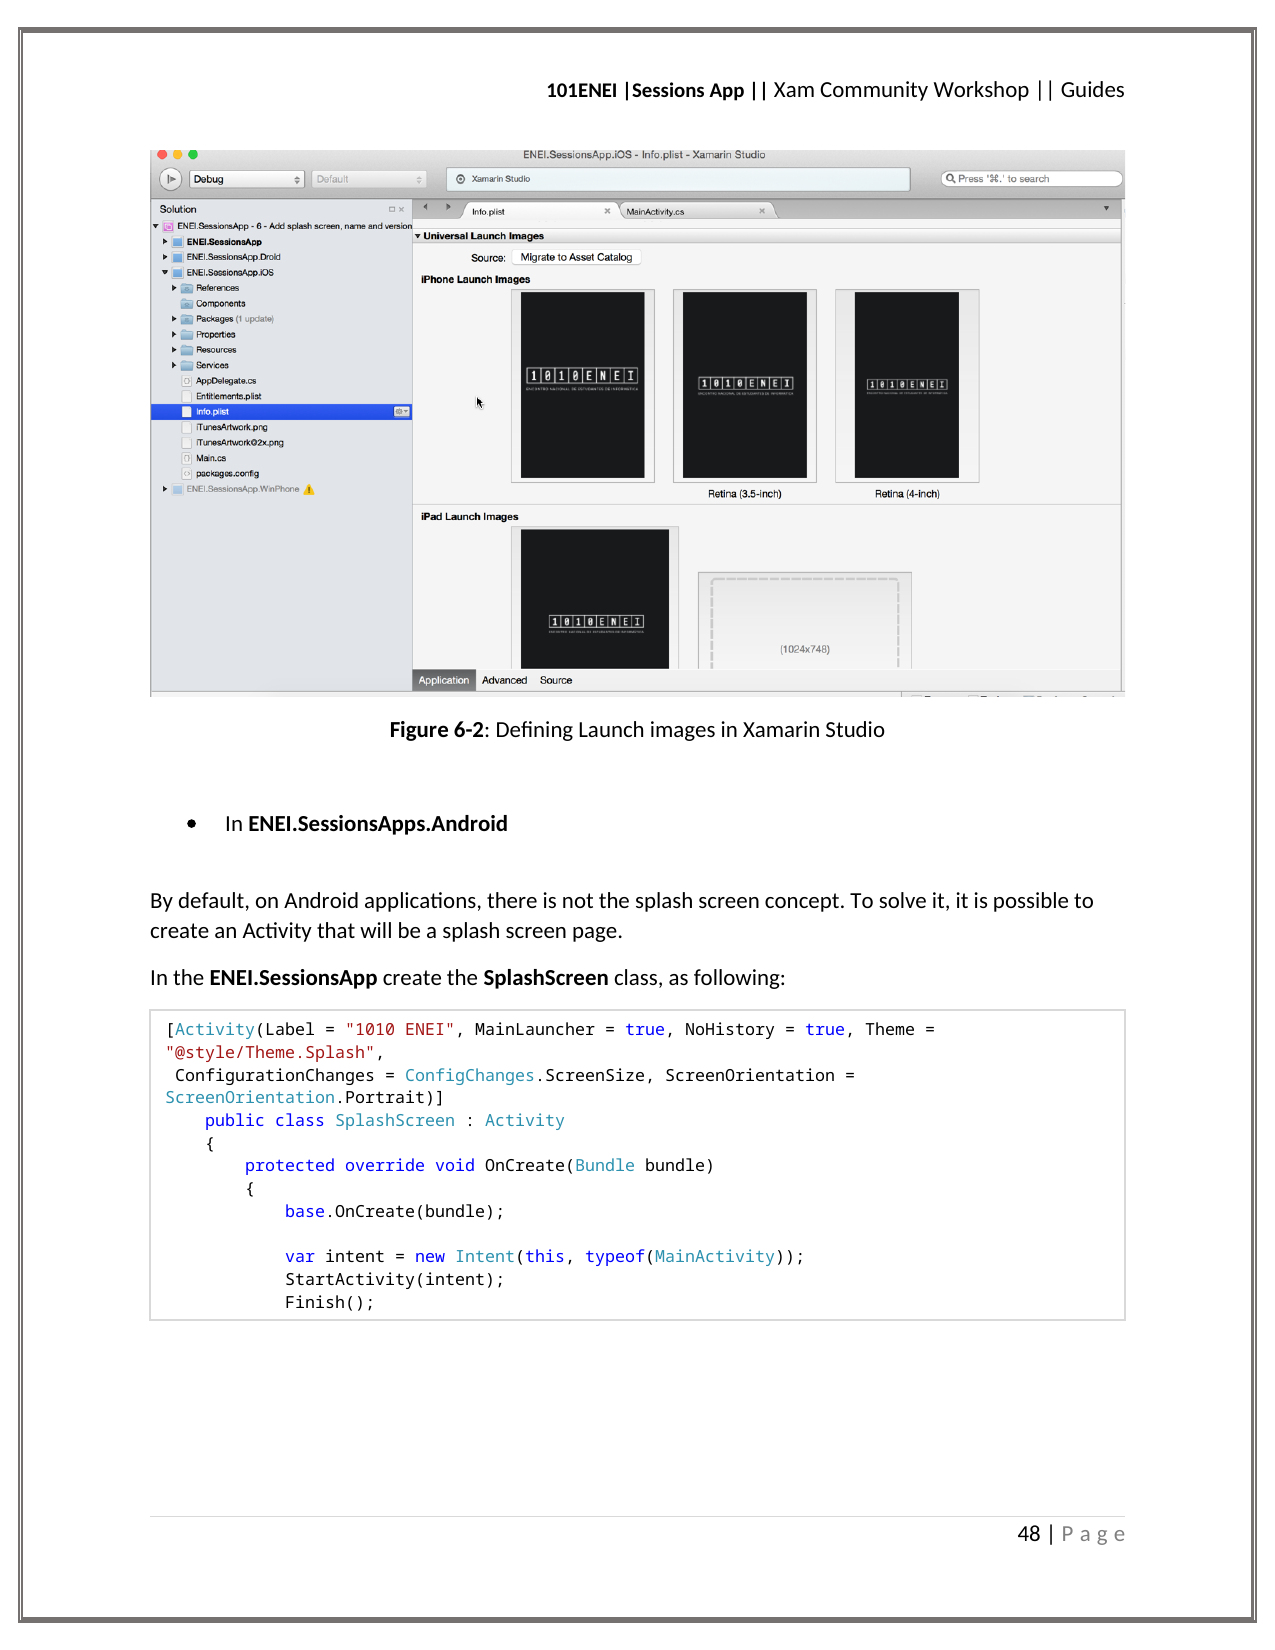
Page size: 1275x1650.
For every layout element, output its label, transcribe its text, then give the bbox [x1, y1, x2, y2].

text In the ENEI.SessionsApp create the SplashScreen class, as following: [150, 963, 1125, 991]
text By default, on Android applications, there is not the splash screen concept. To solve it, it is possible to create an Activity that will be a splash screen page. [150, 886, 1125, 944]
picture [150, 150, 1125, 697]
list In ENEI.SessionsApps.Android [187, 809, 1125, 837]
text Figure 6-2: Defining Launch images in Xamarin Studio [150, 716, 1125, 743]
